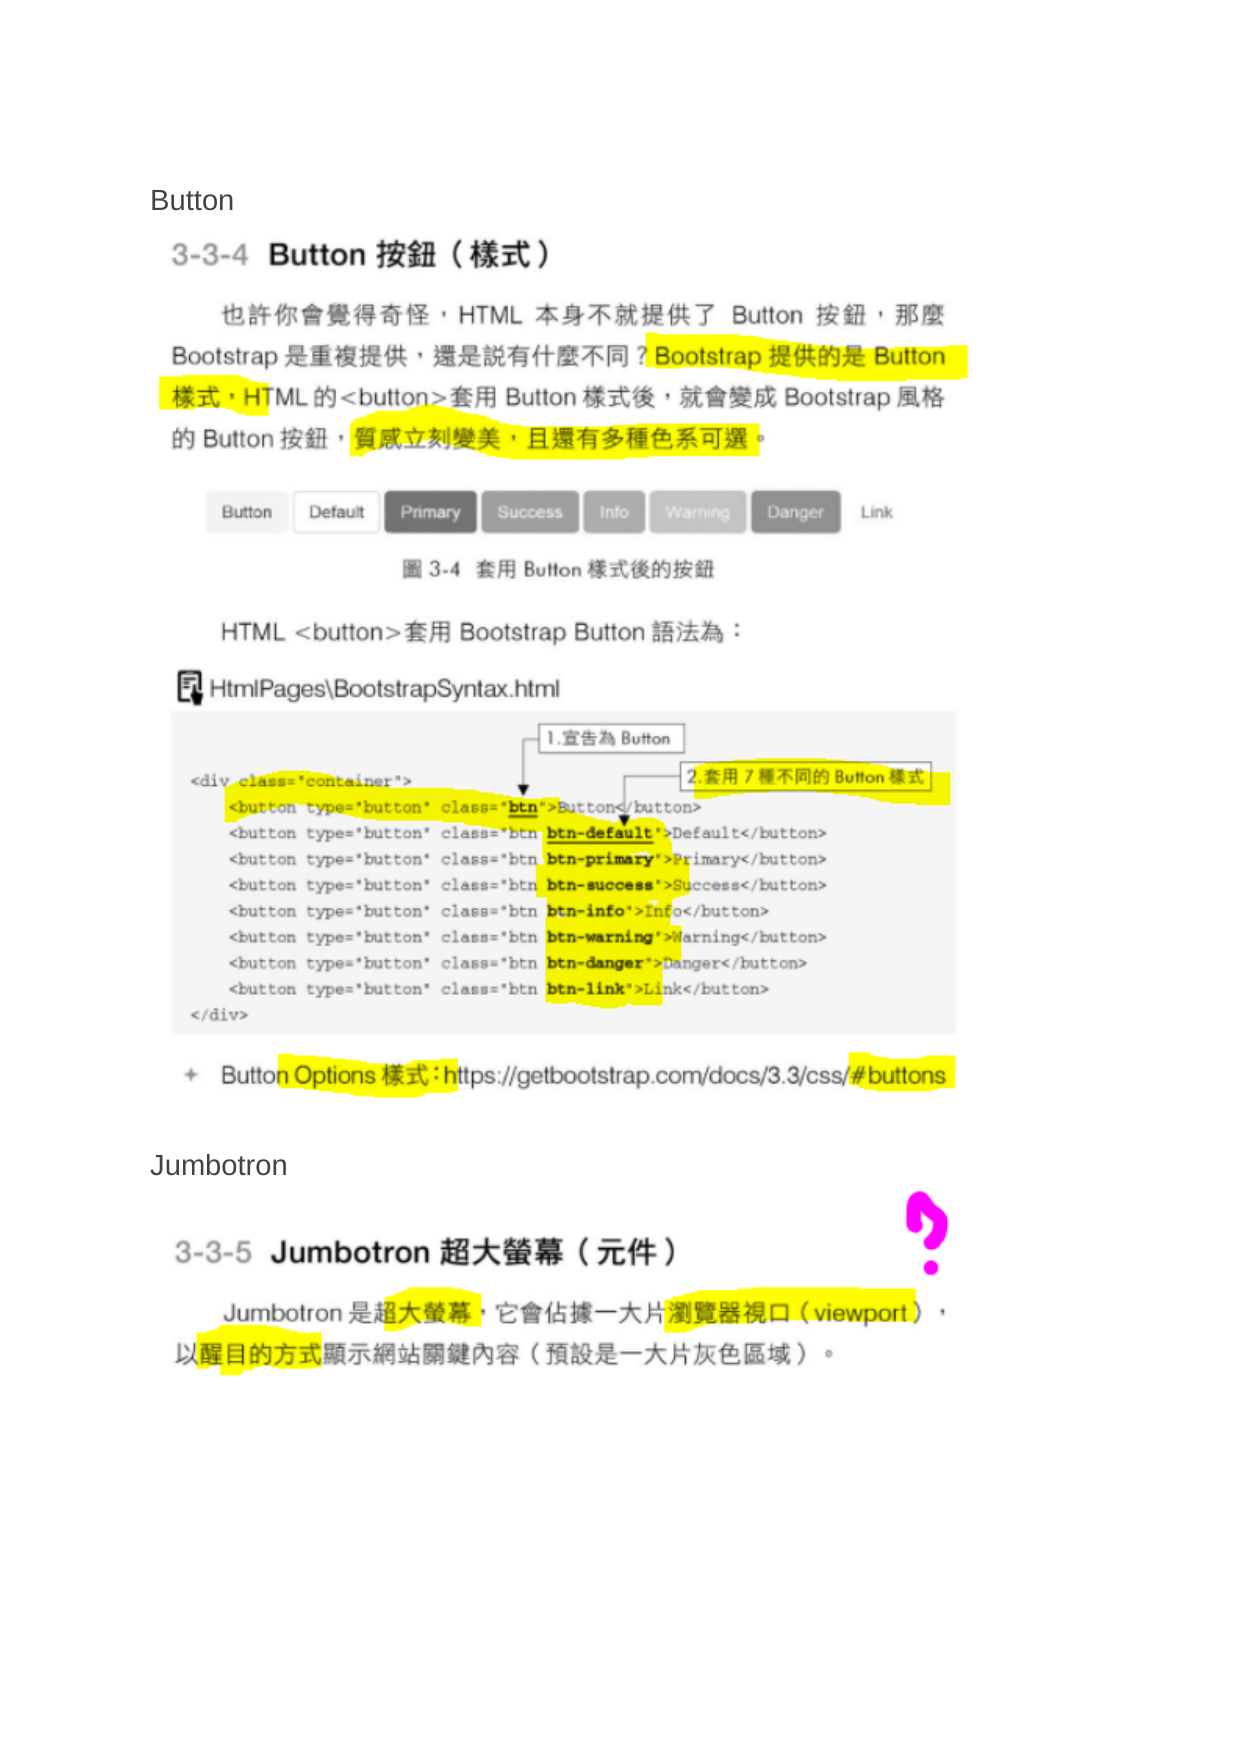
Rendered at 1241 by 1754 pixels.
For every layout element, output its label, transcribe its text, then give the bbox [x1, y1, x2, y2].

subtitle Button [150, 183, 1090, 217]
picture [150, 1190, 957, 1377]
picture [150, 225, 982, 1112]
subtitle Jumbotron [150, 1148, 1090, 1182]
